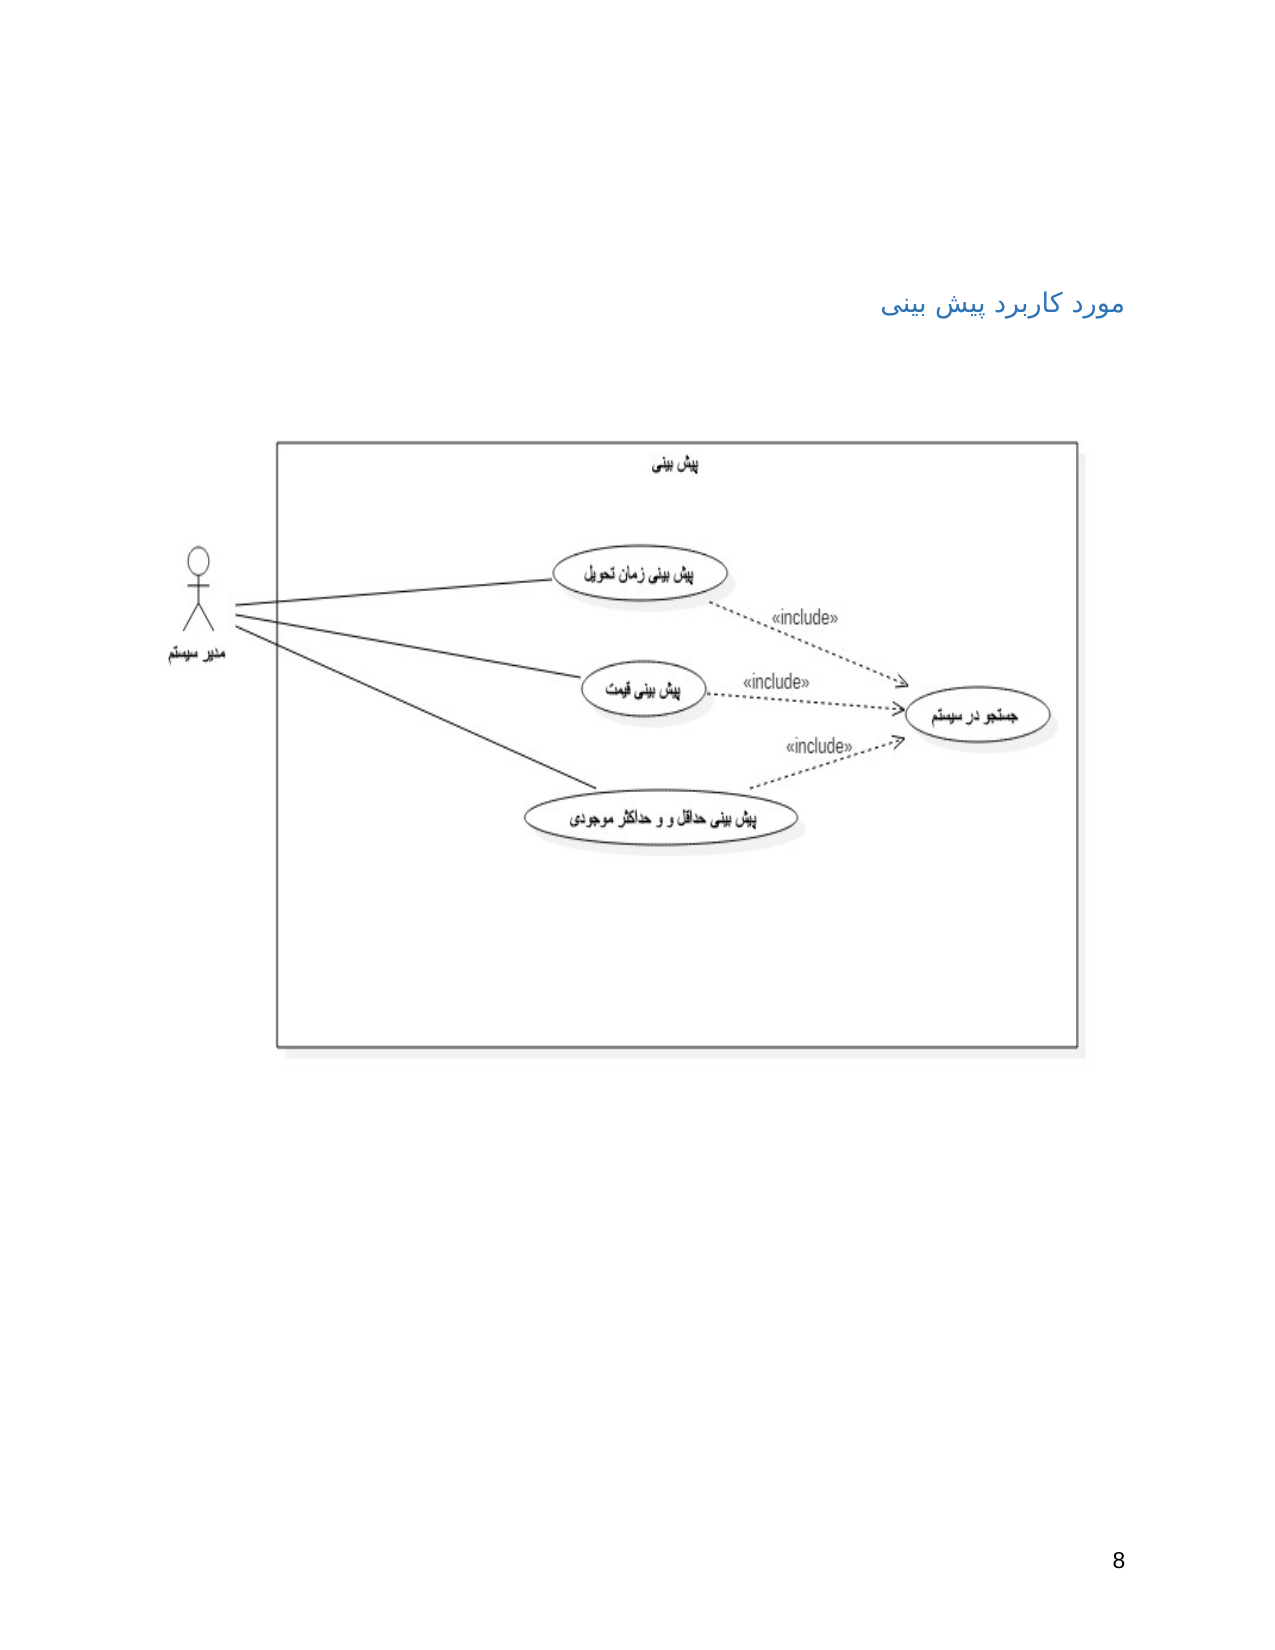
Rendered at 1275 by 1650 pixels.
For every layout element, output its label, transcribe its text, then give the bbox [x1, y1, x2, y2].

subtitle مورد کاربرد پیش بینی [150, 287, 1125, 319]
picture [151, 428, 1125, 1112]
